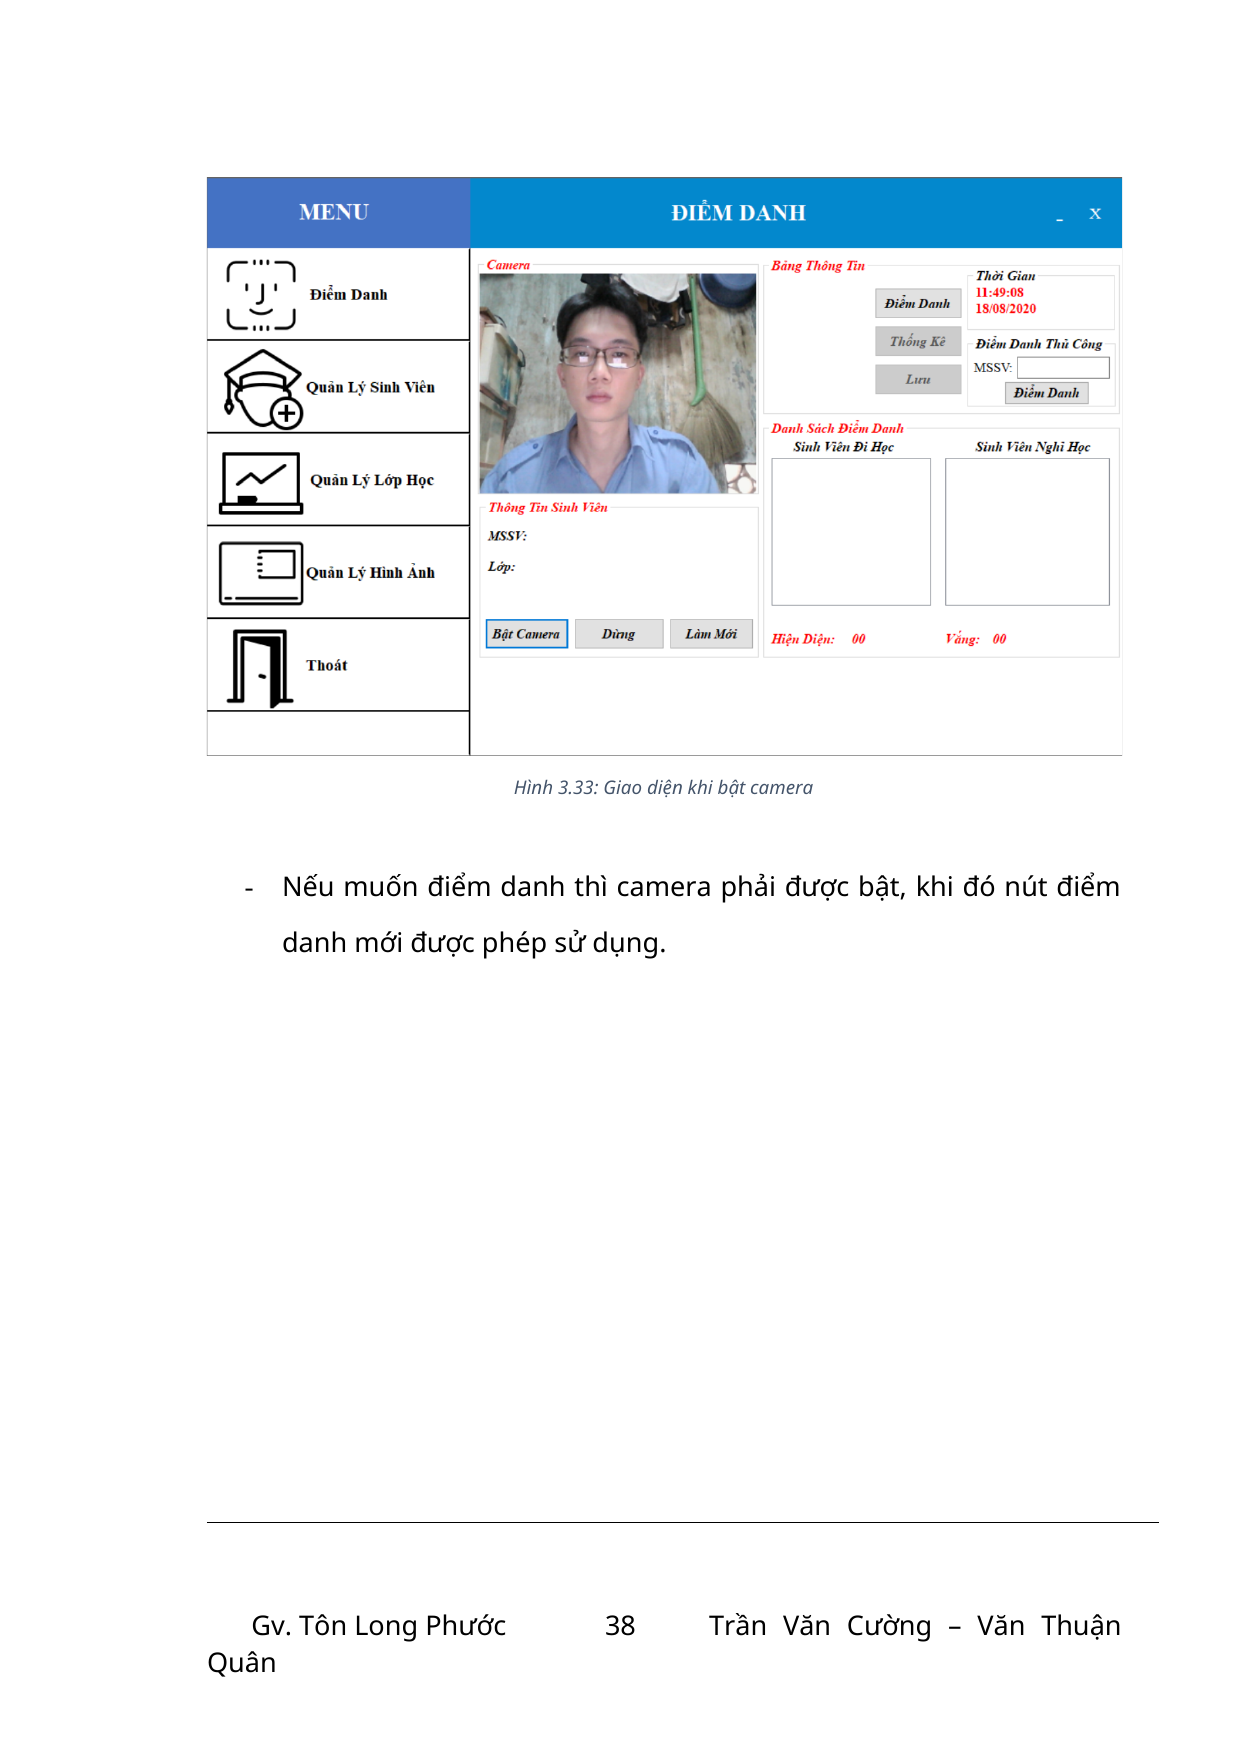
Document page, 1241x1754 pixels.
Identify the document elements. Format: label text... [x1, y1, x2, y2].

picture [699, 206, 706, 220]
picture [800, 206, 804, 220]
picture [206, 177, 1123, 756]
picture [674, 206, 678, 220]
picture [682, 206, 687, 219]
picture [761, 206, 770, 220]
list Nếu muốn điểm danh thì camera phải được bật, khi đó nút điểm danh mới được phép sử dụng. [244, 868, 1122, 960]
picture [1092, 209, 1100, 218]
picture [749, 206, 754, 220]
picture [714, 206, 723, 220]
picture [741, 206, 746, 220]
picture [774, 206, 786, 219]
picture [791, 206, 795, 220]
picture [725, 206, 730, 220]
